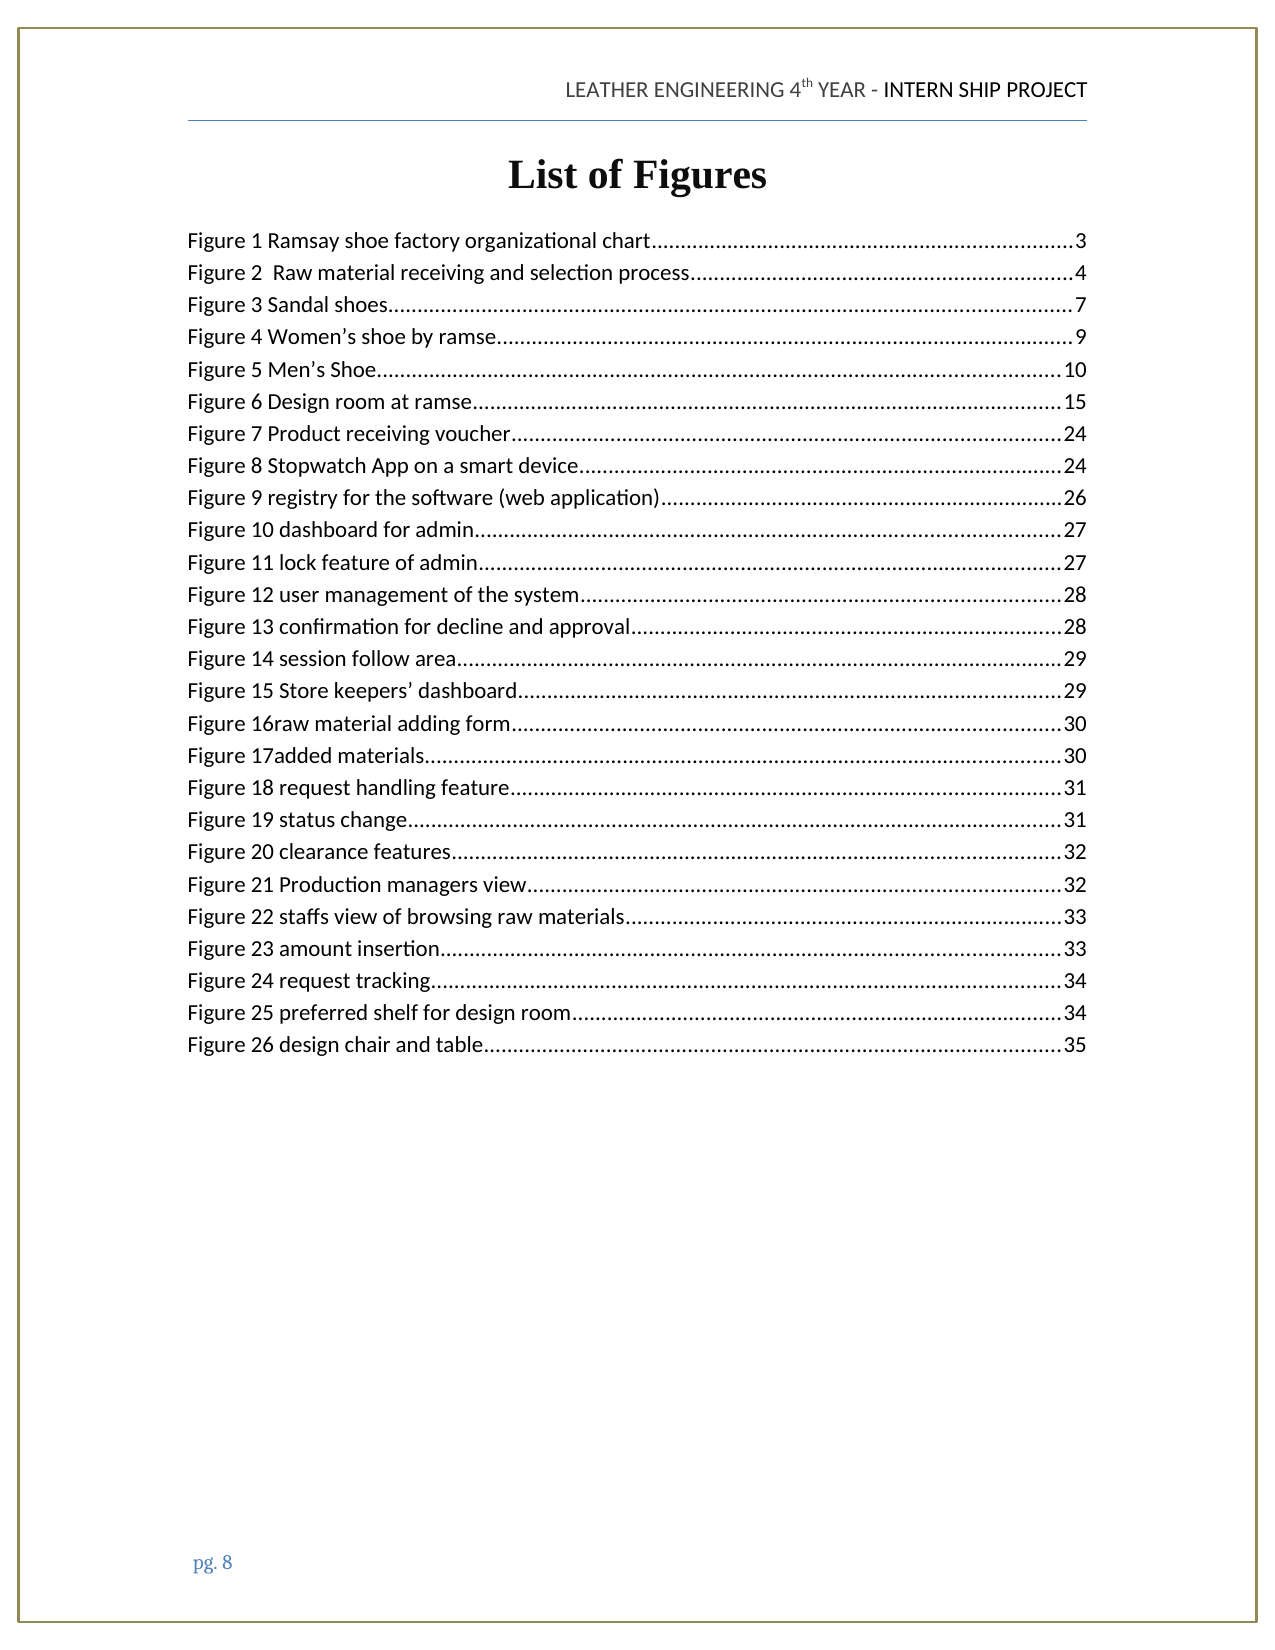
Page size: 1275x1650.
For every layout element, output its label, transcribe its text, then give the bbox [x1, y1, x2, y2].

text Figure 13 confirmation for decline and approval 28 [187, 612, 1087, 640]
text Figure 4 Women’s shoe by ramse 9 [187, 322, 1087, 351]
text Figure 12 user management of the system 28 [187, 580, 1087, 608]
text Figure 15 Store keepers’ dashboard 29 [187, 677, 1087, 704]
text Figure 5 Men’s Shoe 10 [187, 355, 1087, 383]
text Figure 22 staffs view of browsing raw materials 33 [187, 902, 1087, 930]
text Figure 9 registry for the software (web application) 26 [187, 483, 1087, 511]
text Figure 20 clearance features 32 [187, 837, 1087, 866]
text Figure 25 preferred shelf for design room 34 [187, 998, 1087, 1026]
text Figure 21 Production managers view 32 [187, 870, 1087, 898]
text Figure 26 design chair and table 35 [187, 1031, 1087, 1059]
text Figure 18 request handling feature 31 [187, 773, 1087, 801]
text Figure 7 Product receiving voucher 24 [187, 419, 1087, 447]
text Figure 2 Raw material receiving and selection process 4 [187, 258, 1087, 286]
text Figure 1 Ramsay shoe factory organizational chart 3 [187, 226, 1087, 254]
text Figure 16raw material adding form 30 [187, 709, 1087, 737]
text Figure 24 request tracking 34 [187, 966, 1087, 994]
text Figure 14 session follow area 29 [187, 644, 1087, 672]
text Figure 11 lock feature of admin 27 [187, 548, 1087, 576]
text Figure 3 Sandal shoes 7 [187, 290, 1087, 318]
text Figure 23 amount insertion 33 [187, 934, 1087, 962]
text Figure 19 status change 31 [187, 805, 1087, 833]
text Figure 6 Design room at ramse 15 [187, 387, 1087, 415]
text List of Figures [187, 150, 1087, 198]
text Figure 10 dashboard for admin 27 [187, 516, 1087, 544]
text Figure 8 Stopwatch App on a smart device 24 [187, 451, 1087, 479]
text Figure 17added materials 30 [187, 741, 1087, 769]
